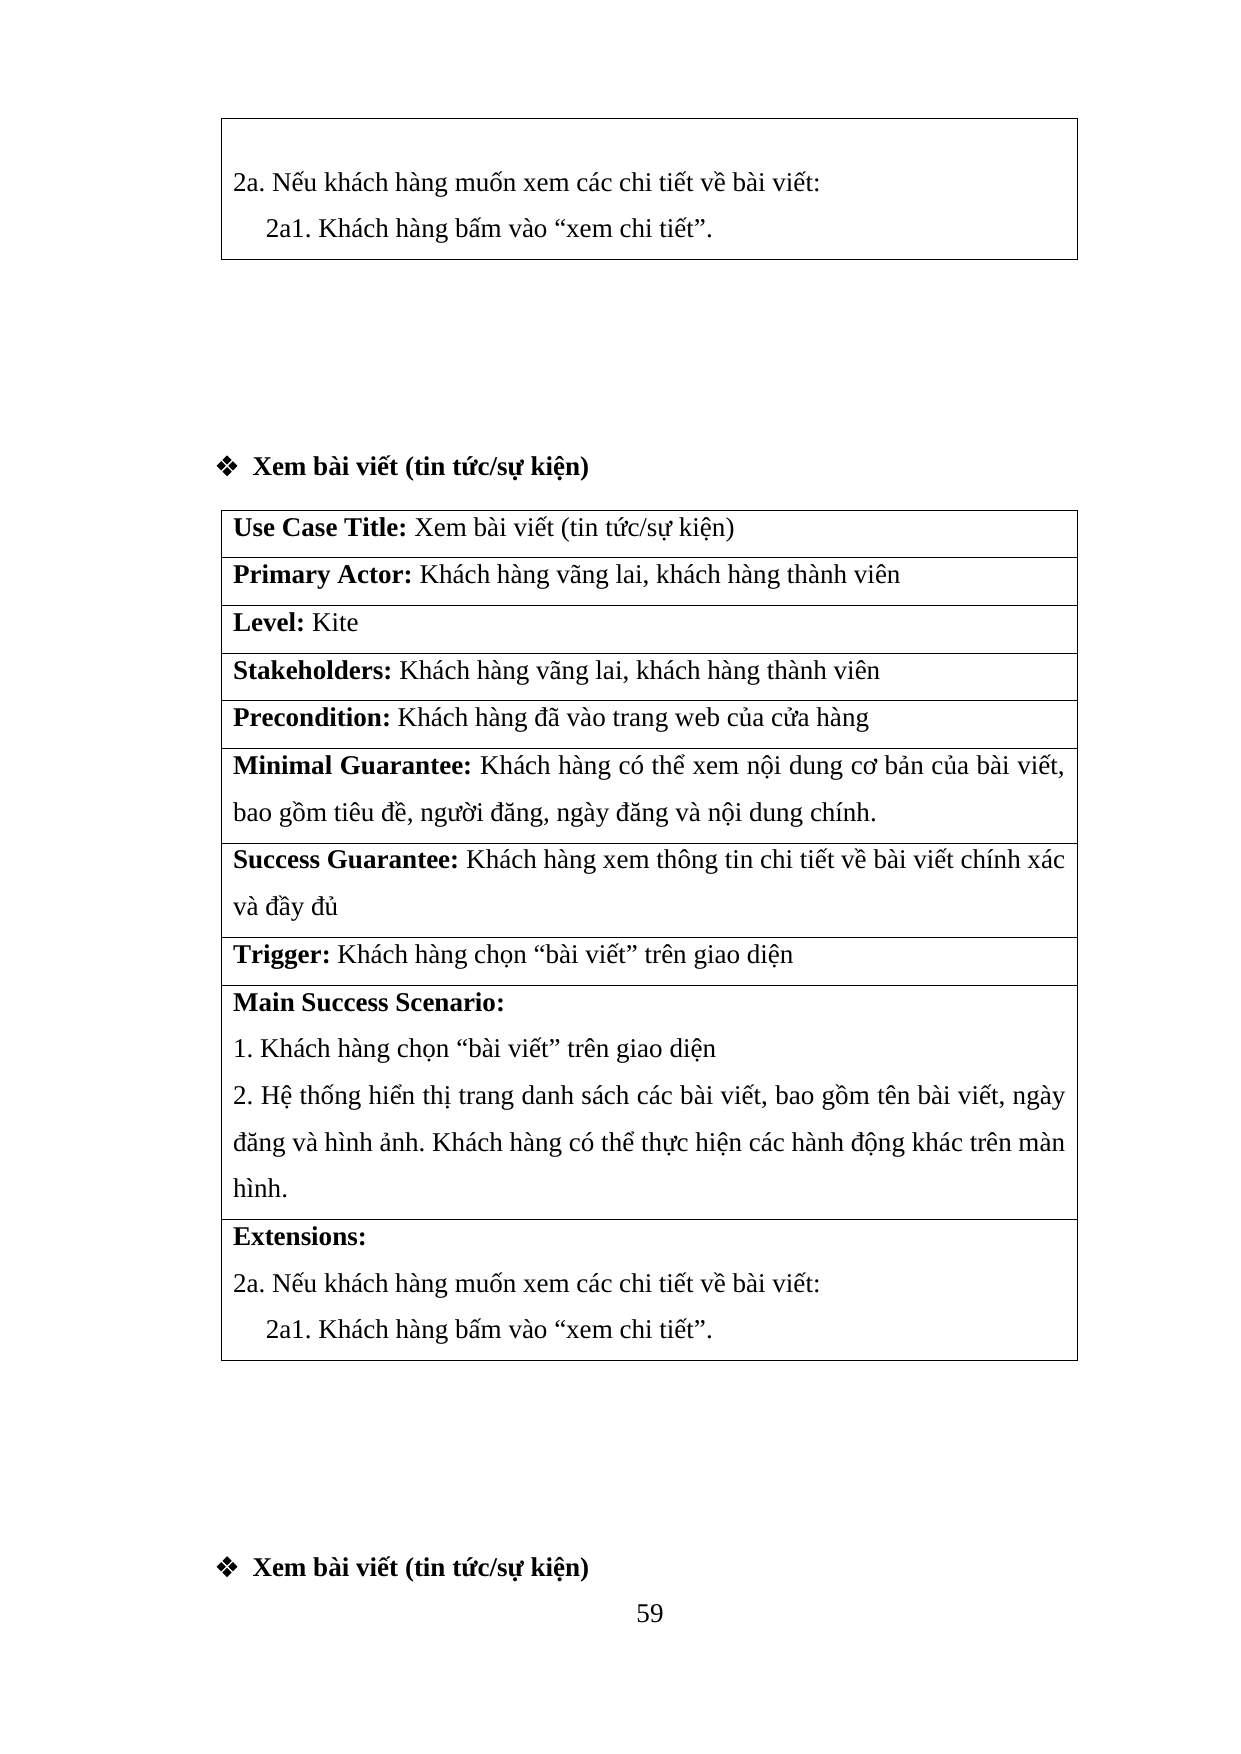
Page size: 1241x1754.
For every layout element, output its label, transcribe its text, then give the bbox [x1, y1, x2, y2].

table_cell Level: Kite [222, 606, 1077, 653]
table_cell Stakeholders: Khách hàng vãng lai, khách hàng thành viên [222, 654, 1077, 700]
list Xem bài viết (tin tức/sự kiện) [177, 1551, 1122, 1582]
table_cell Primary Actor: Khách hàng vãng lai, khách hàng thành viên [222, 558, 1077, 605]
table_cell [222, 119, 1077, 259]
table_cell Extensions: 2a. Nếu khách hàng muốn xem các chi tiết về bài viết: 2a1. Khách hàng bấm vào “xem chi tiết”. [222, 1220, 1077, 1360]
table_cell Precondition: Khách hàng đã vào trang web của cửa hàng [222, 701, 1077, 748]
table_cell Trigger: Khách hàng chọn “bài viết” trên giao diện [222, 938, 1077, 984]
list Xem bài viết (tin tức/sự kiện) [177, 450, 1122, 481]
table_header Use Case Title: Xem bài viết (tin tức/sự kiện) [222, 511, 1077, 557]
table_cell Success Guarantee: Khách hàng xem thông tin chi tiết về bài viết chính xác và đầy đủ [222, 844, 1077, 937]
table_cell Main Success Scenario: 1. Khách hàng chọn “bài viết” trên giao diện 2. Hệ thống hiển thị trang danh sách các bài viết, bao gồm tên bài viết, ngày đăng và hình ảnh. Khách hàng có thể thực hiện các hành động khác trên màn hình. [222, 986, 1077, 1219]
table_cell Minimal Guarantee: Khách hàng có thể xem nội dung cơ bản của bài viết, bao gồm tiêu đề, người đăng, ngày đăng và nội dung chính. [222, 749, 1077, 842]
